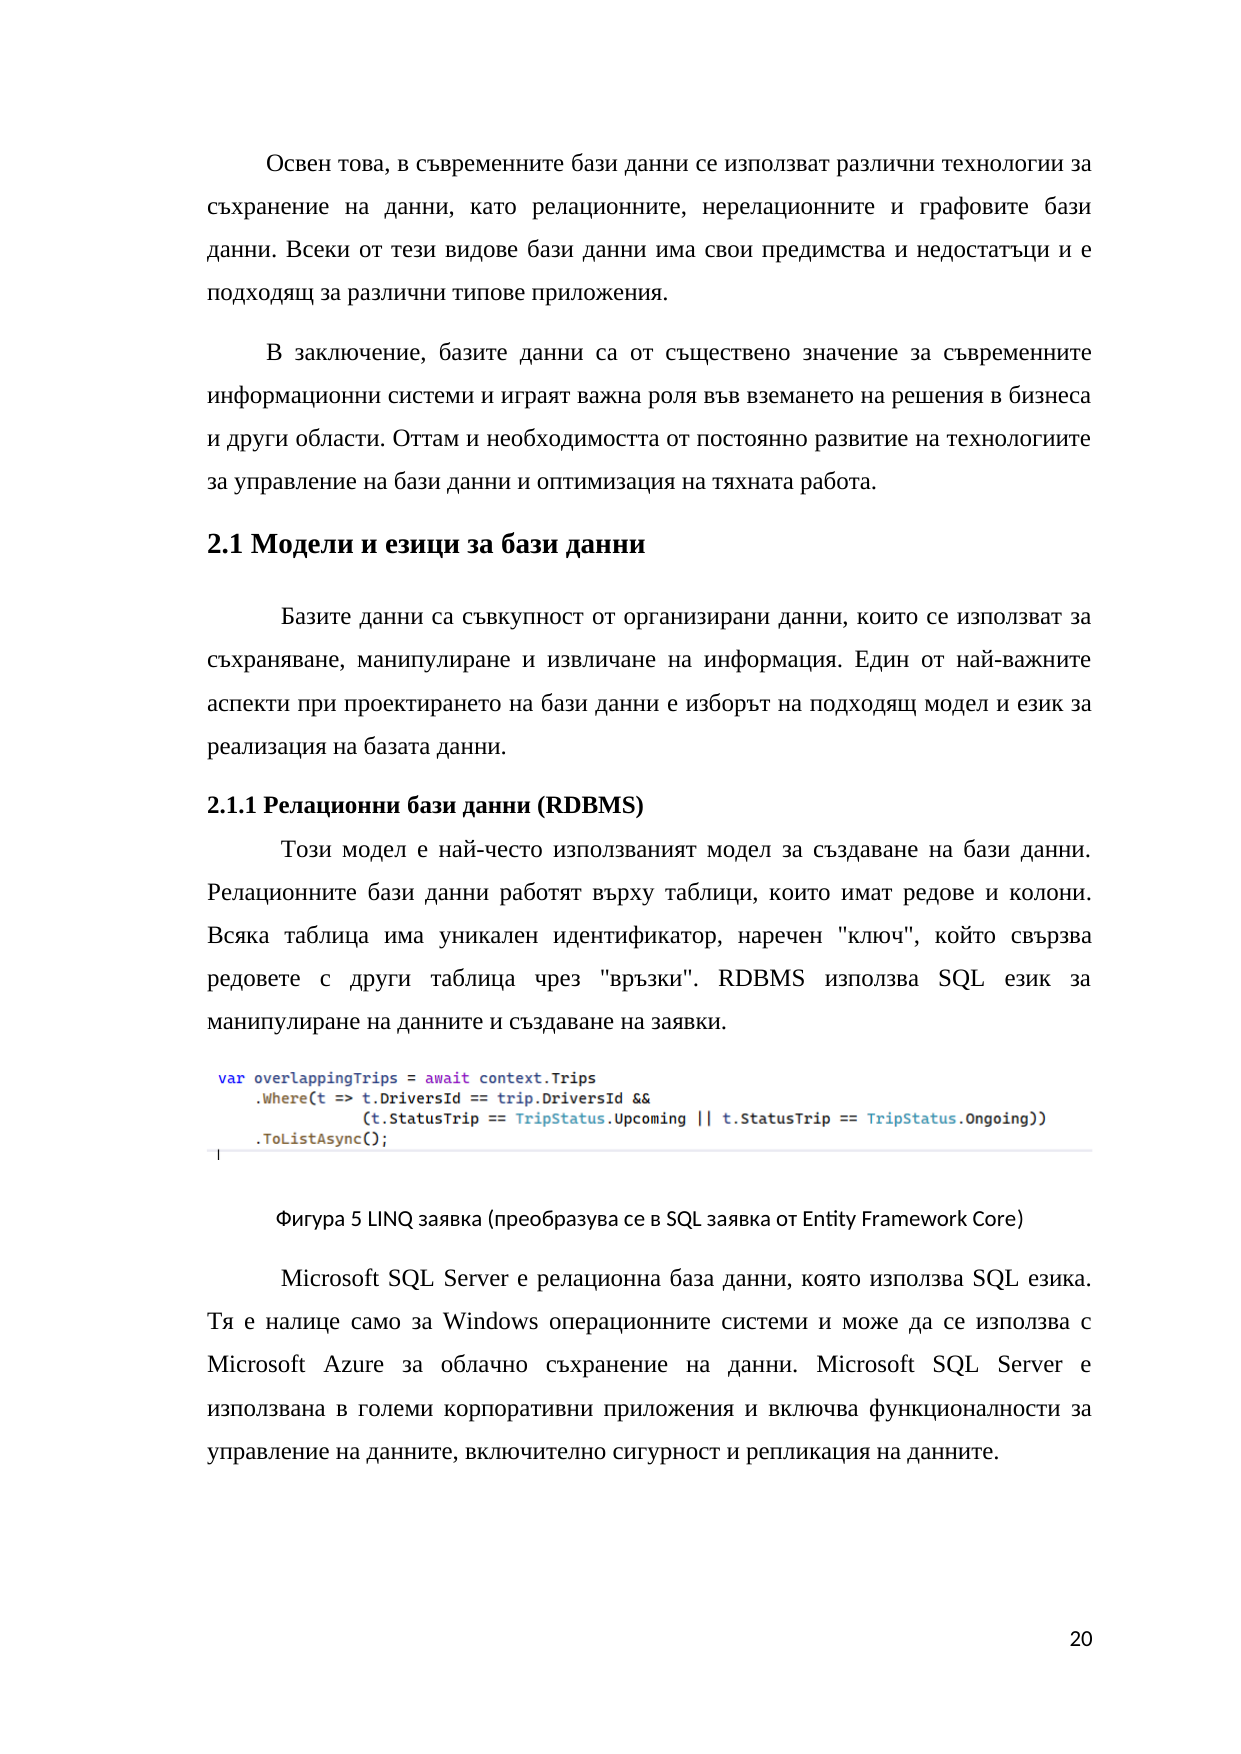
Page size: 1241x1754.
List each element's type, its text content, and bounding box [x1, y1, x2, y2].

picture [206, 1061, 1093, 1160]
text Базите данни са съвкупност от организирани данни, които се използват за съхраняване, манипулиране и извличане на информация. Един от най-важните аспекти при проектирането на бази данни е изборът на подходящ модел и език за реализация на базата данни. [207, 601, 1092, 759]
text В заключение, базите данни са от съществено значение за съвременните информационни системи и играят важна роля във вземането на решения в бизнеса и други области. Оттам и необходимостта от постоянно развитие на технологиите за управление на бази данни и оптимизация на тяхната работа. [207, 337, 1092, 495]
text Фигура 5 LINQ заявка (преобразува се в SQL заявка от Entity Framework Core) [207, 1160, 1092, 1233]
text Microsoft SQL Server е релационна база данни, която използва SQL езика. Тя е налице само за Windows операционните системи и може да се използва с Microsoft Azure за облачно съхранение на данни. Microsoft SQL Server е използвана в големи корпоративни приложения и включва функционалности за управление на данните, включително сигурност и репликация на данните. [207, 1263, 1092, 1464]
text Този модел е най-често използваният модел за създаване на бази данни. Релационните бази данни работят върху таблици, които имат редове и колони. Всяка таблица има уникален идентификатор, наречен "ключ", който свързва редовете с други таблица чрез "връзки". RDBMS използва SQL език за манипулиране на данните и създаване на заявки. [207, 834, 1092, 1035]
text Освен това, в съвременните бази данни се използват различни технологии за съхранение на данни, като релационните, нерелационните и графовите бази данни. Всеки от тези видове бази данни има свои предимства и недостатъци и е подходящ за различни типове приложения. [207, 148, 1092, 306]
subtitle 2.1 Модели и езици за бази данни [207, 526, 1092, 559]
subtitle 2.1.1 Релационни бази данни (RDBMS) [207, 791, 1092, 819]
